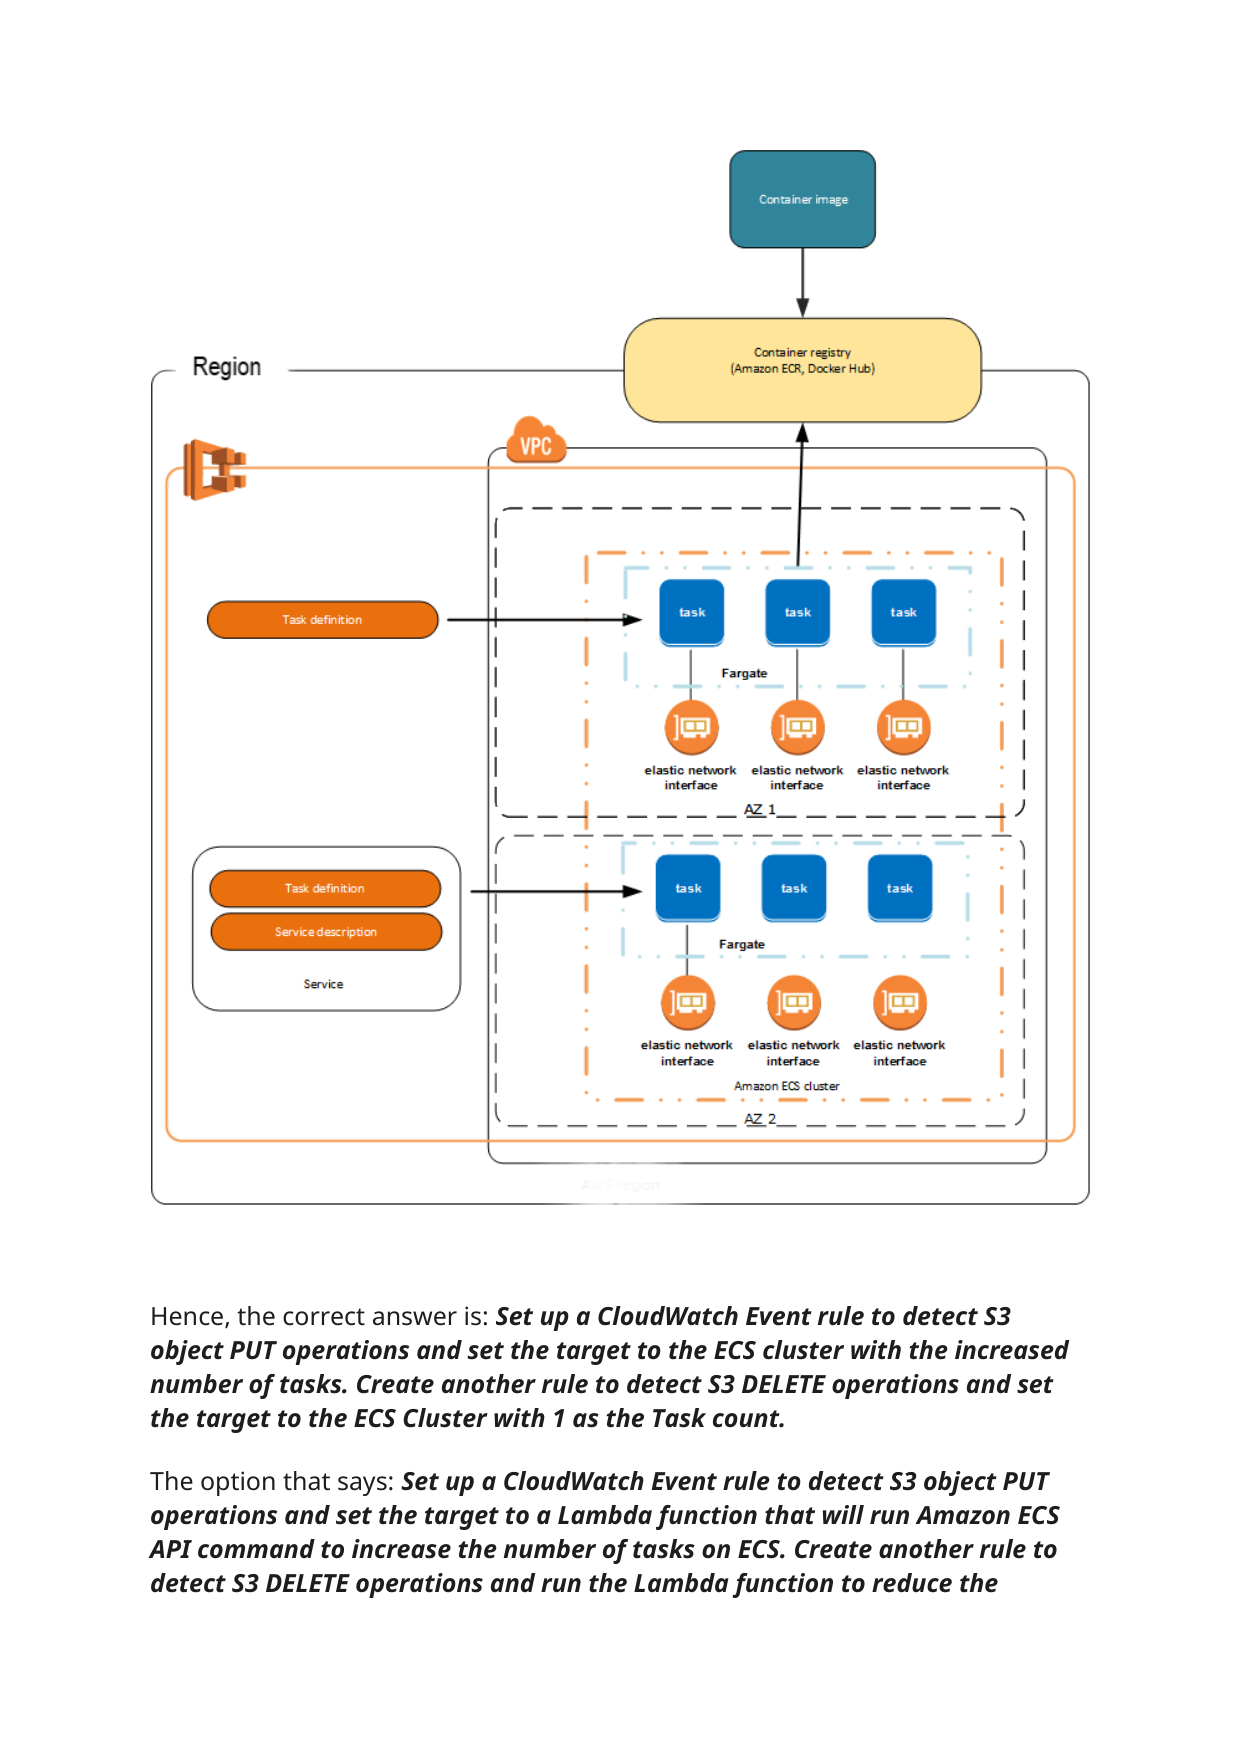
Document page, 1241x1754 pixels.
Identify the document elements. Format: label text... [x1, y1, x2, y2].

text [150, 1464, 1090, 1600]
picture [150, 150, 1091, 1206]
text Hence, the correct answer is: Set up a CloudWatch Event rule to detect S3 object PUT operations and set the target to the ECS cluster with the increased number of tasks. Create another rule to detect S3 DELETE operations and set the target to the ECS Cluster with 1 as the Task count. [150, 1298, 1090, 1434]
